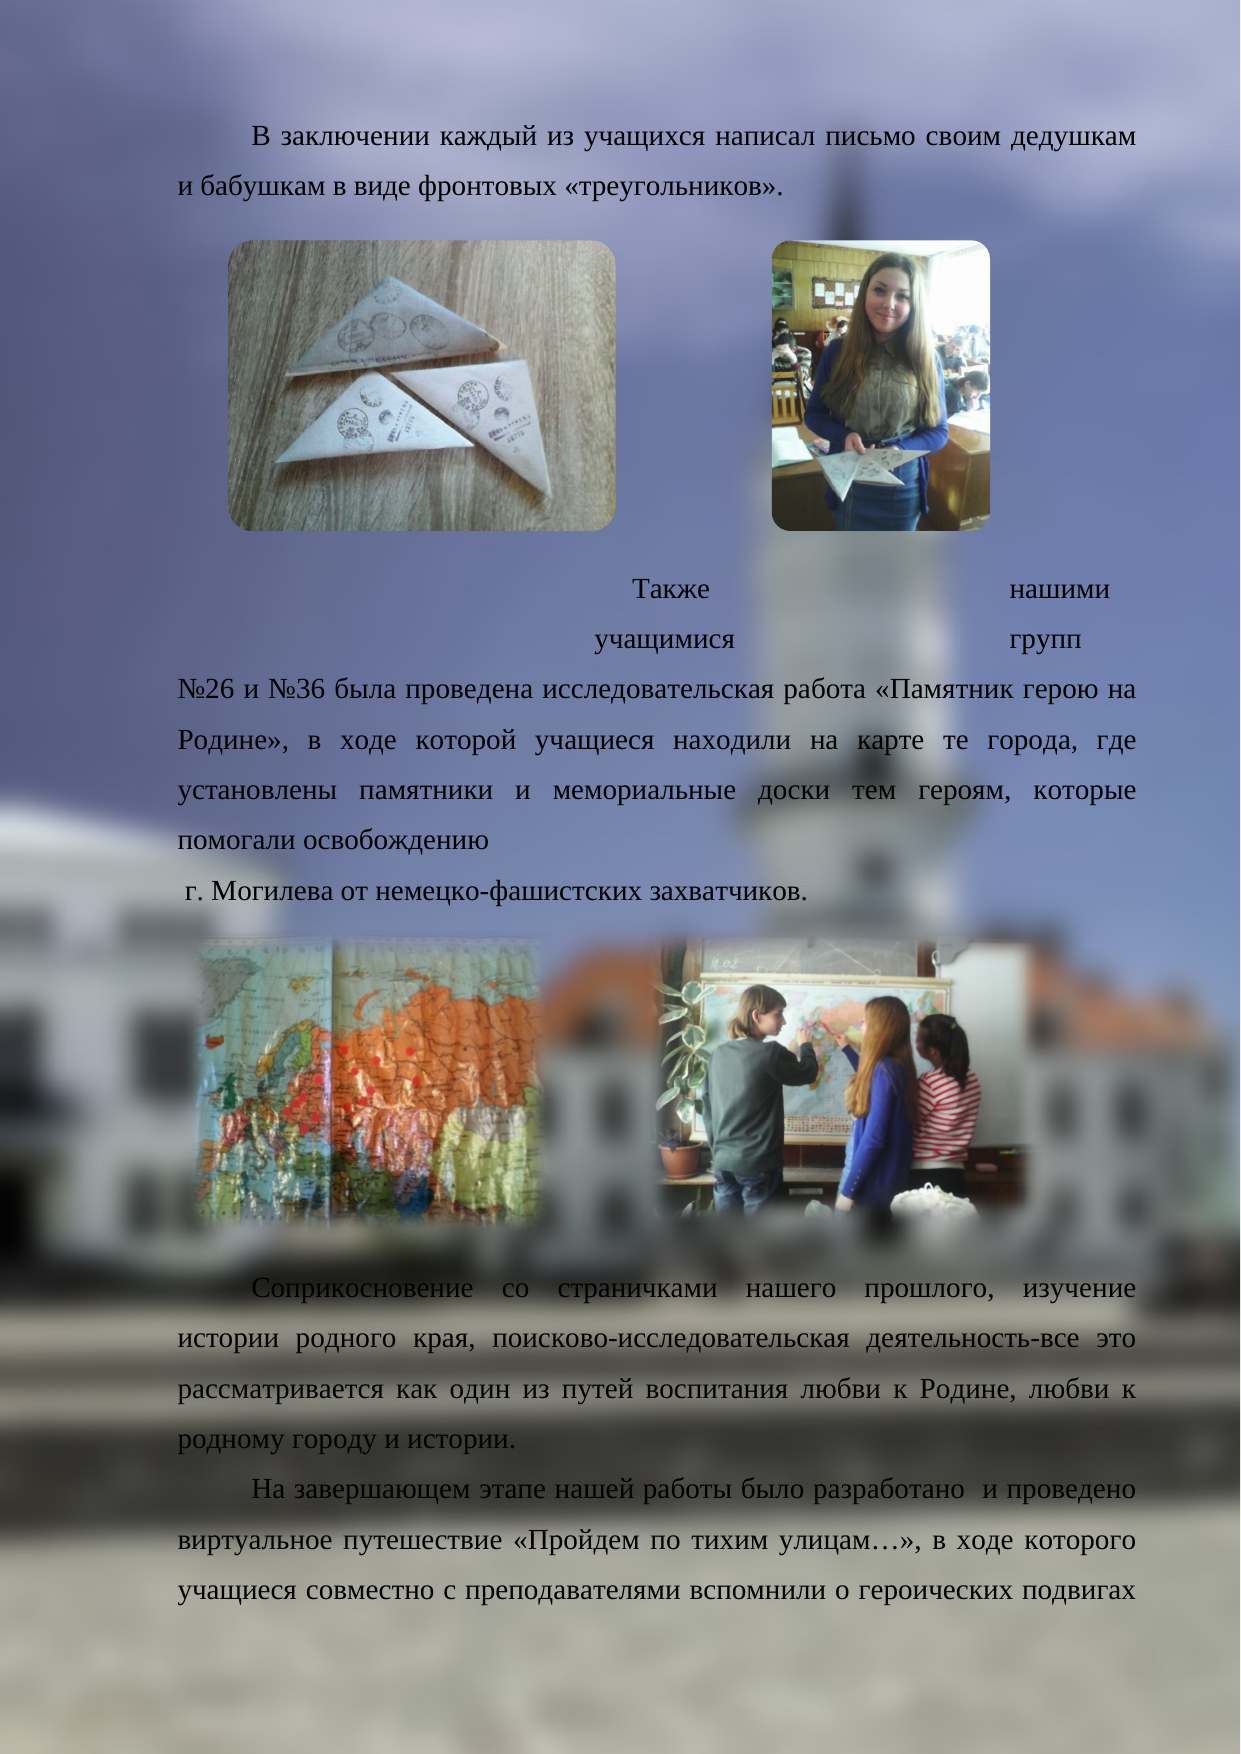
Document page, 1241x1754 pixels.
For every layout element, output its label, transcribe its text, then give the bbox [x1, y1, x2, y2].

picture [0, 0, 1241, 1754]
text В заключении каждый из учащихся написал письмо своим дедушкам и бабушкам в виде фронтовых «треугольников». [177, 118, 1137, 202]
text г. Могилева от немецко-фашистских захватчиков. [177, 873, 1137, 906]
text Также нашими учащимися групп №26 и №36 была проведена исследовательская работа «Памятник герою на Родине», в ходе которой учащиеся находили на карте те города, где установлены памятники и мемориальные доски тем героям, которые помогали освобождению [177, 571, 1137, 856]
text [177, 1471, 1137, 1606]
text Соприкосновение со страничками нашего прошлого, изучение истории родного края, поисково-исследовательская деятельность-все это рассматривается как один из путей воспитания любви к Родине, любви к родному городу и истории. [177, 973, 1137, 1455]
